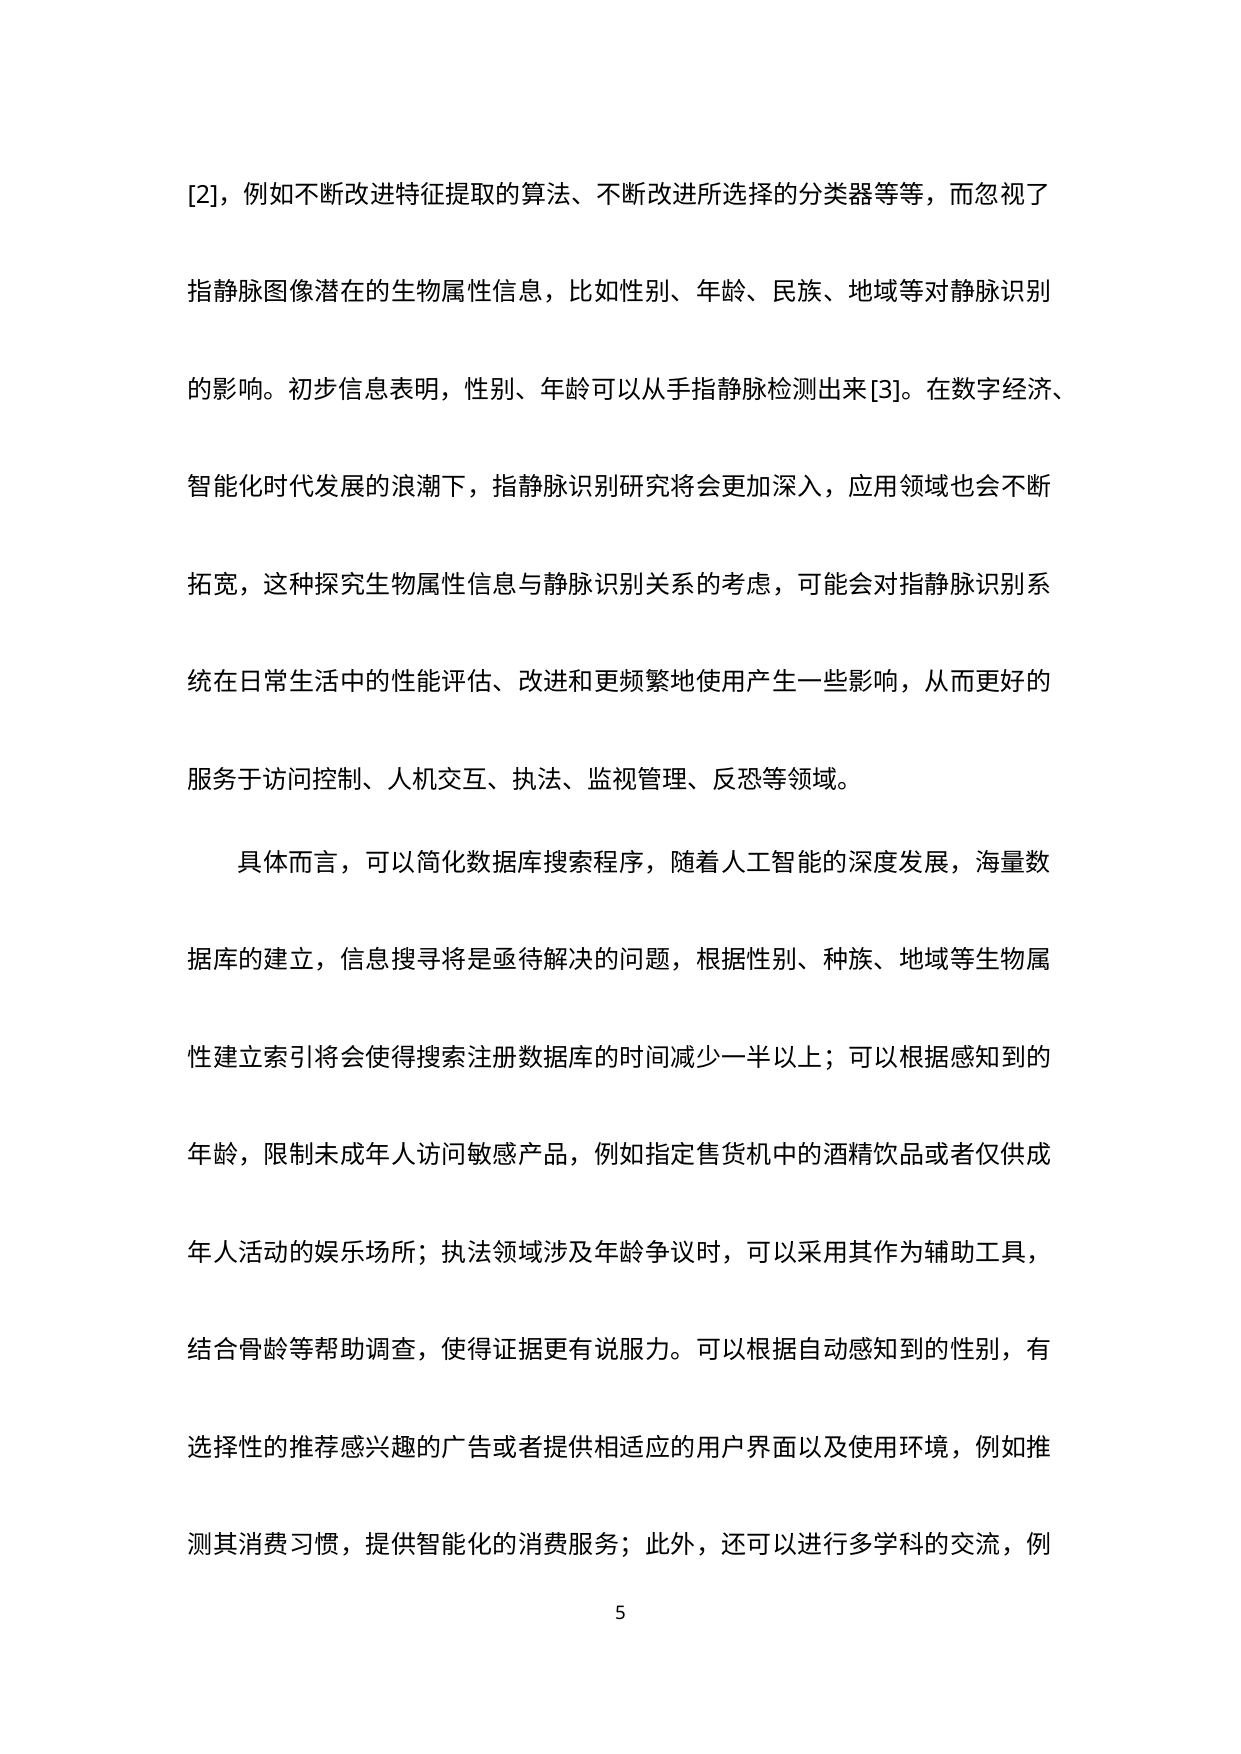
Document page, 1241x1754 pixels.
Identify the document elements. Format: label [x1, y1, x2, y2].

text [187, 828, 1053, 1575]
text [187, 160, 1053, 810]
